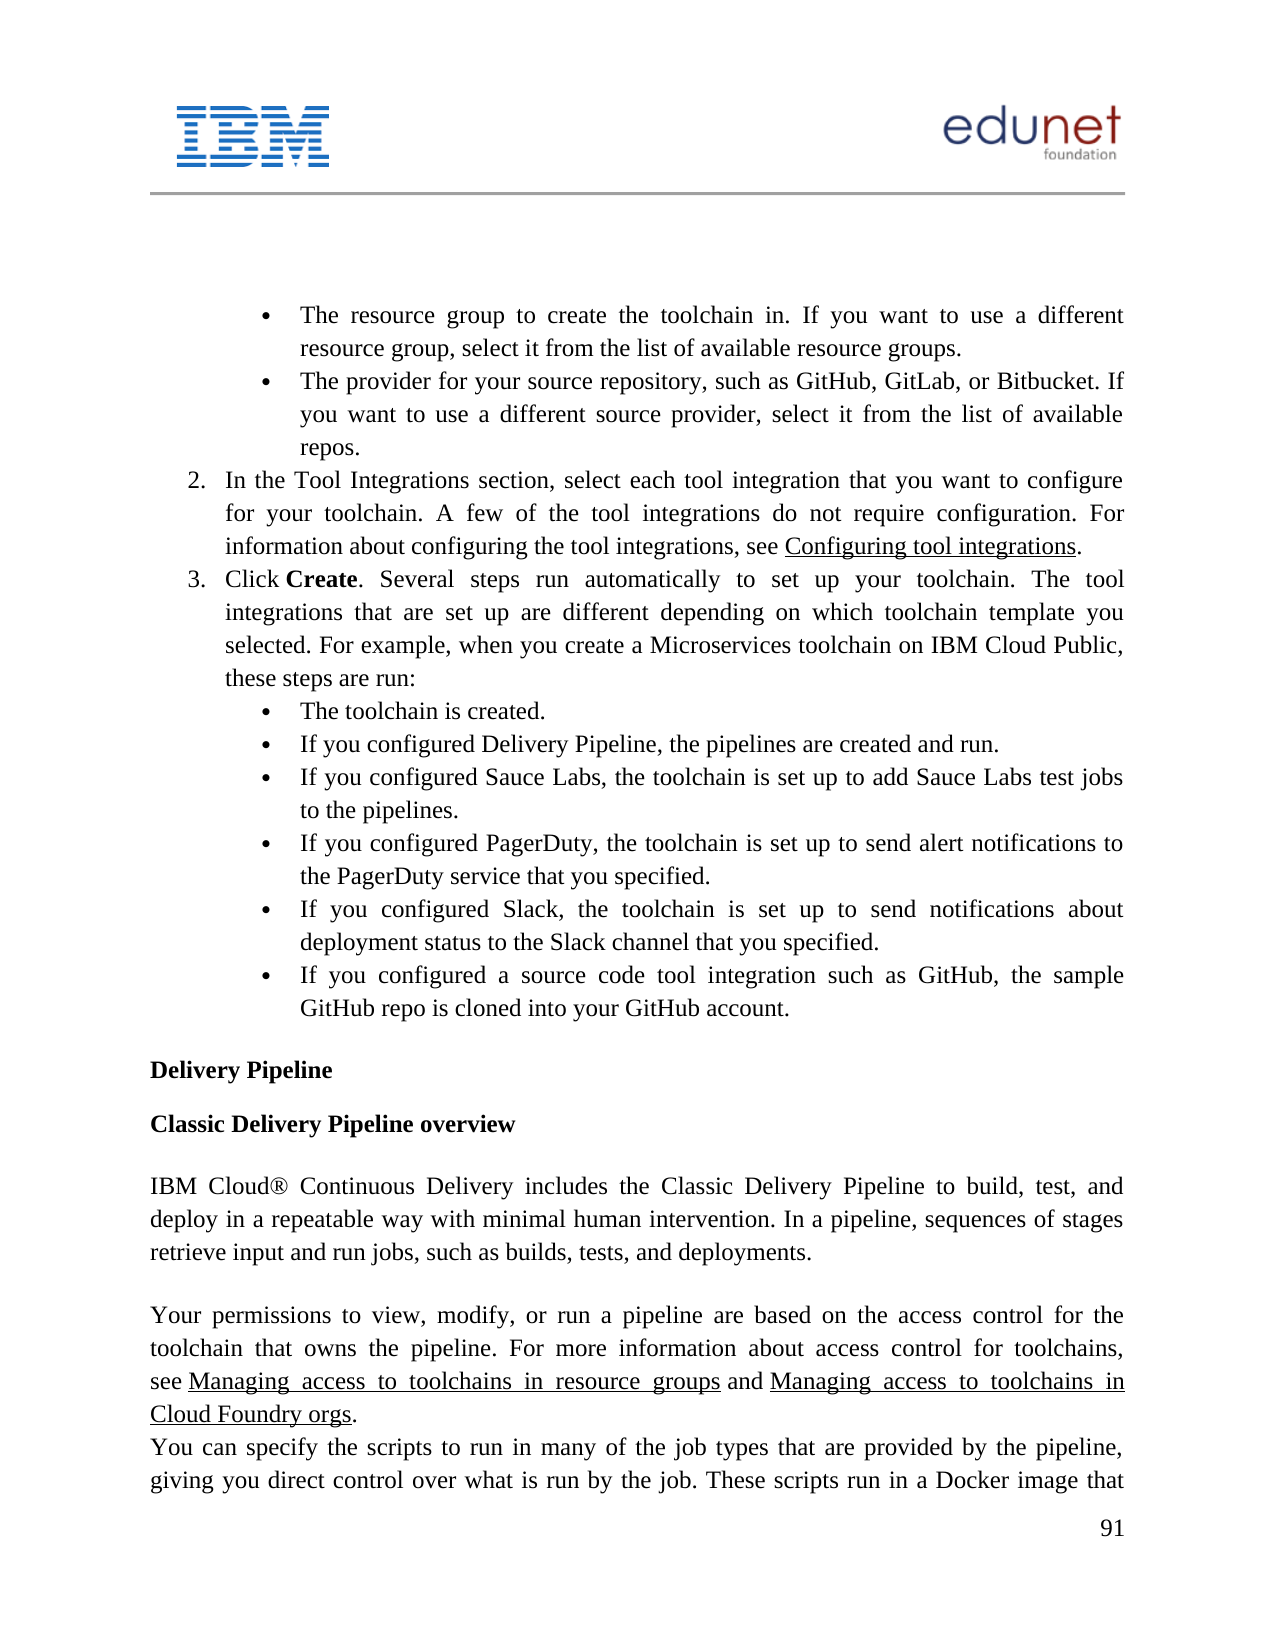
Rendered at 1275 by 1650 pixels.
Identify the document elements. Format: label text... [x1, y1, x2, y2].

list If you configured Delivery Pipeline, the pipelines are created and run. [262, 795, 1125, 824]
list The region to create the toolchain in. If you want to use a different region, select it from the list of available regions. [262, 300, 1125, 362]
list In the Tool Integrations section, select each tool integration that you want to configure for your toolchain. A few of the tool integrations do not require configuration. For information about configuring the tool integrations, see Configuring tool integrations. [187, 531, 1125, 626]
list If you configured a source code tool integration such as GitHub, the sample GitHub repo is cloned into your GitHub account. [262, 1026, 1125, 1088]
text IBM Cloud® Continuous Delivery includes the Classic Delivery Pipeline to build, test, and deploy in a repeatable way with minimal human intervention. In a pipeline, sequences of stages retrieve input and run jobs, such as builds, tests, and deployments. [150, 1237, 1125, 1332]
subtitle Delivery Pipeline [150, 1121, 1125, 1150]
list The toolchain is created. [262, 762, 1125, 791]
subtitle Classic Delivery Pipeline overview [150, 1175, 1125, 1204]
list The provider for your source repository, such as GitHub, GitLab, or Bitbucket. If you want to use a different source provider, select it from the list of available repos. [262, 432, 1125, 527]
text Your permissions to view, modify, or run a pipeline are based on the access control for the toolchain that owns the pipeline. For more information about access control for toolchains, see Managing access to toolchains in resource groups and Managing access to toolchains in Cloud Foundry orgs. [150, 1366, 1125, 1493]
list If you configured Slack, the toolchain is set up to send notifications about deployment status to the Slack channel that you specified. [262, 960, 1125, 1022]
picture [941, 95, 1125, 167]
list The resource group to create the toolchain in. If you want to use a different resource group, select it from the list of available resource groups. [262, 366, 1125, 428]
list Click Create. Several steps run automatically to set up your toolchain. The tool integrations that are set up are different depending on which toolchain template you selected. For example, when you create a Microservices toolchain on IBM Cloud Public, these steps are run: [187, 630, 1125, 758]
list If you configured Sauce Labs, the toolchain is set up to add Sauce Labs test jobs to the pipelines. [262, 828, 1125, 890]
list If you configured PagerDuty, the toolchain is set up to send alert notifications to the PagerDuty service that you specified. [262, 894, 1125, 956]
picture [176, 106, 329, 167]
